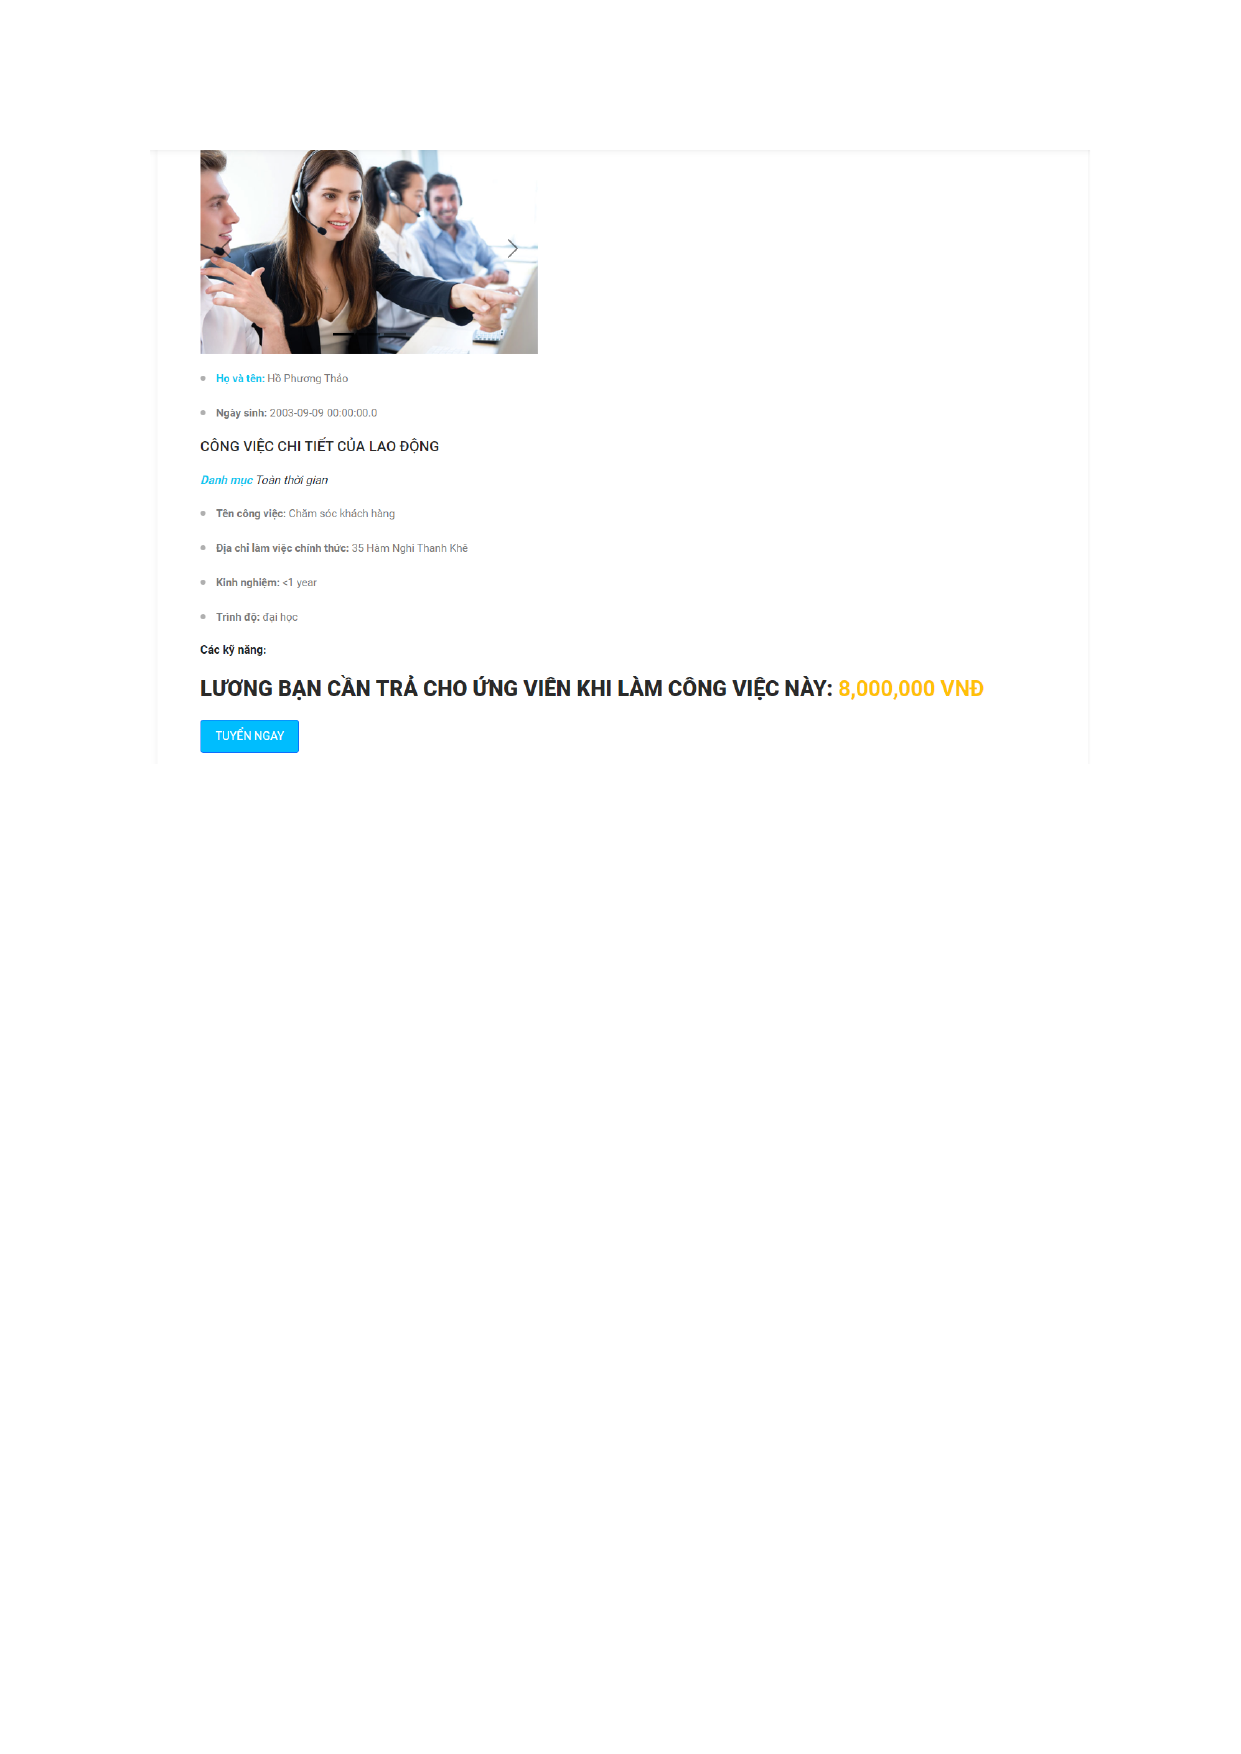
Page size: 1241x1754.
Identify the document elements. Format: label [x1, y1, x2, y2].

picture [150, 150, 1091, 764]
